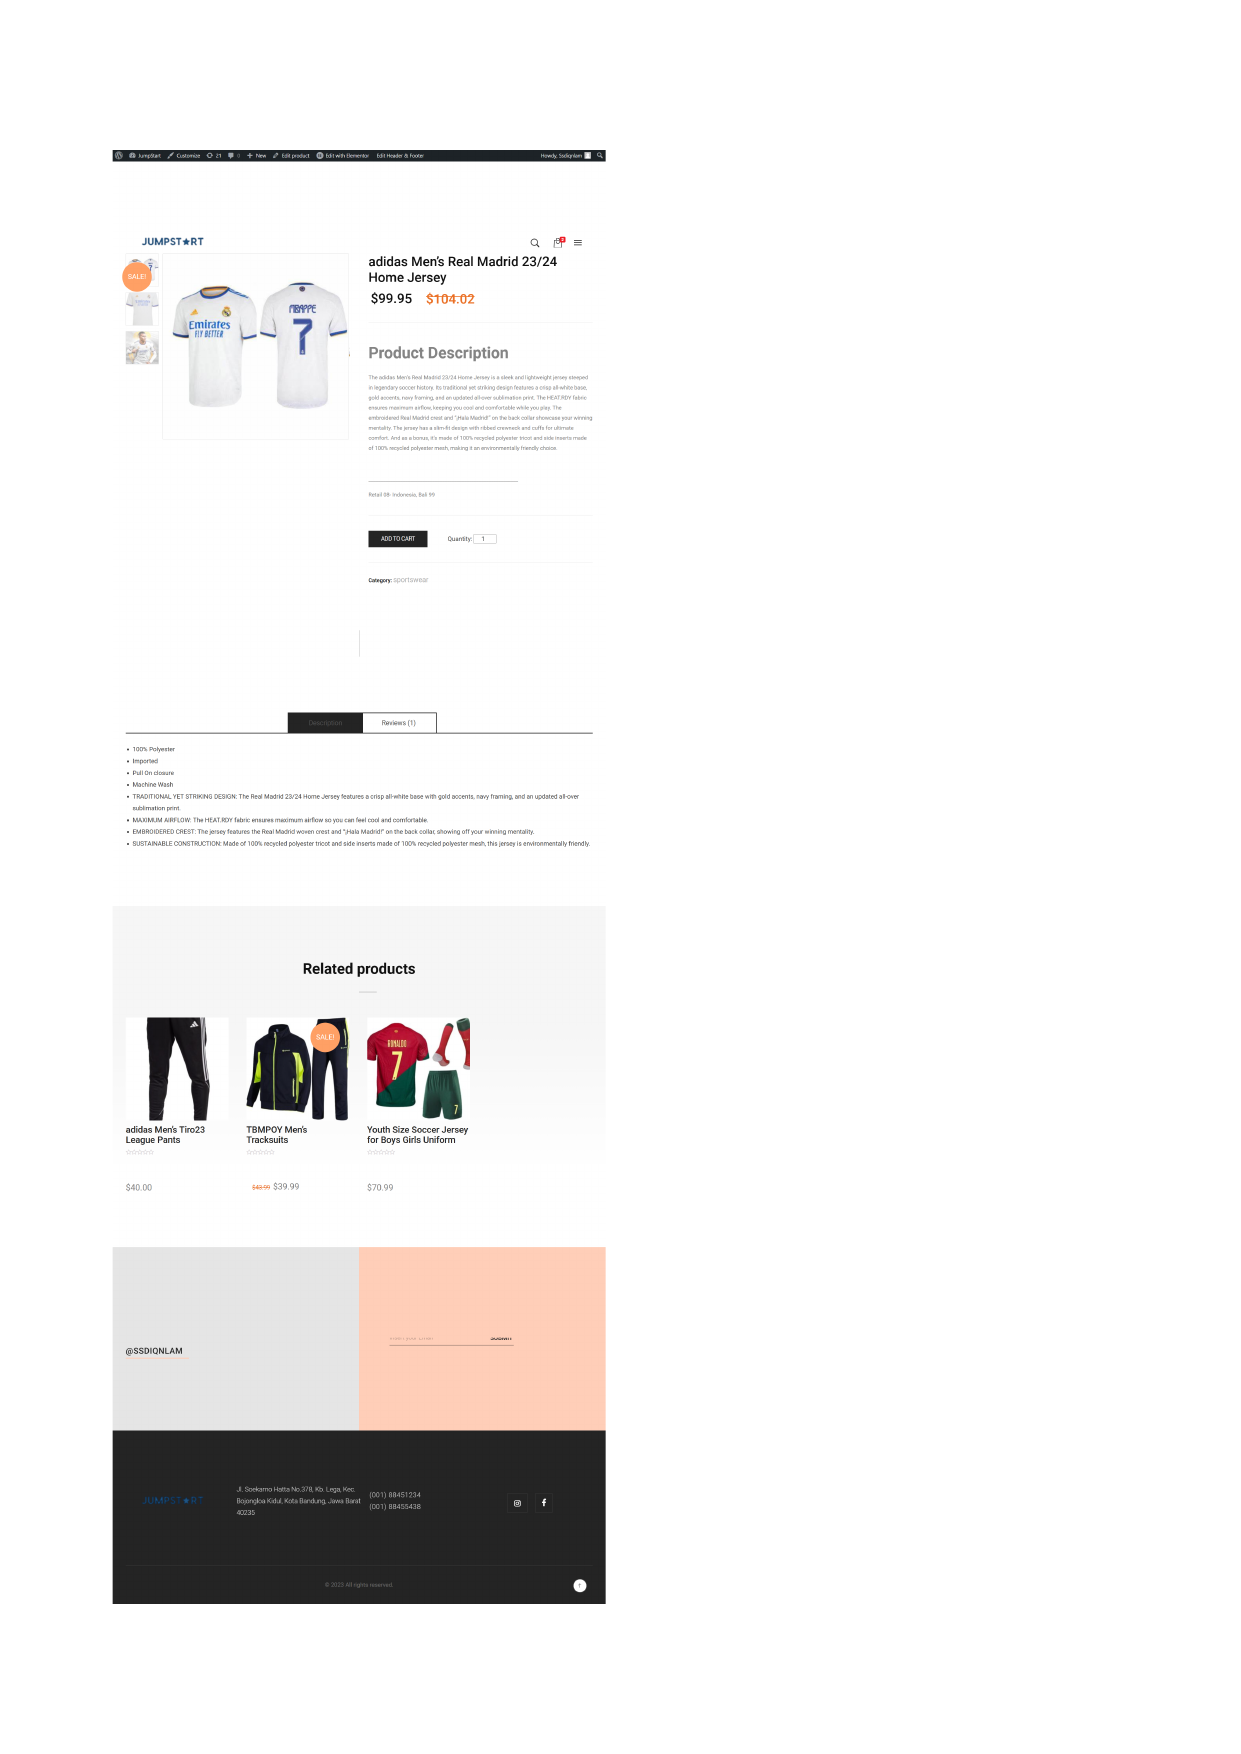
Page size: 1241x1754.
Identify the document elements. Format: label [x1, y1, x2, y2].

picture [112, 150, 606, 1604]
